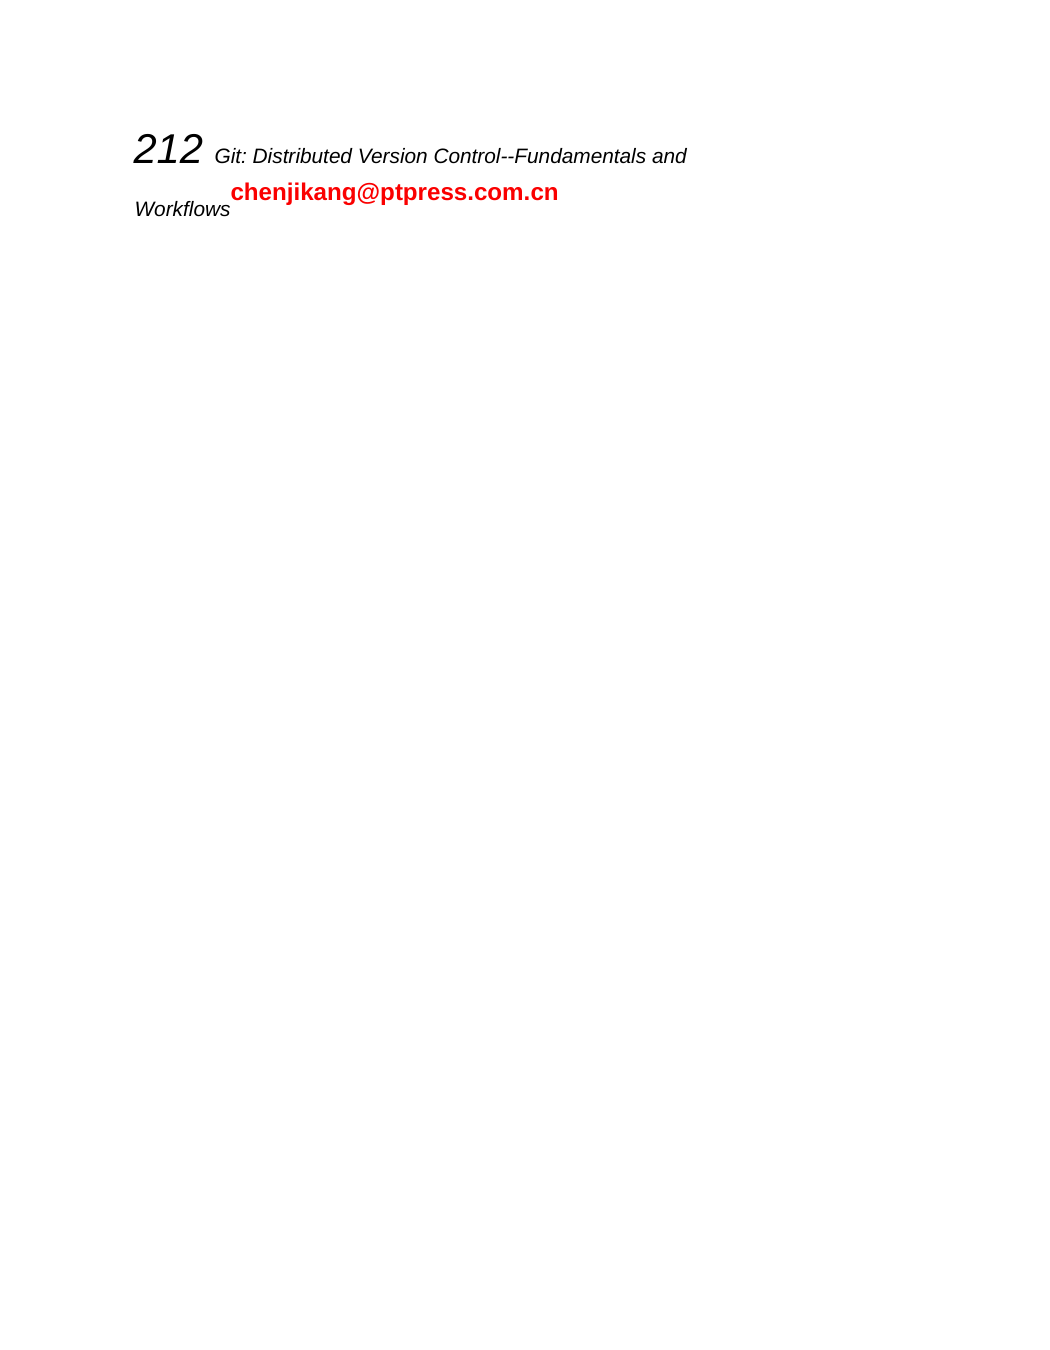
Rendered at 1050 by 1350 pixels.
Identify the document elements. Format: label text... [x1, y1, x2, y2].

text 212 Git: Distributed Version Control--Fundamentals and Workflowschenjikang@ptpress.com.cn [133, 124, 998, 225]
